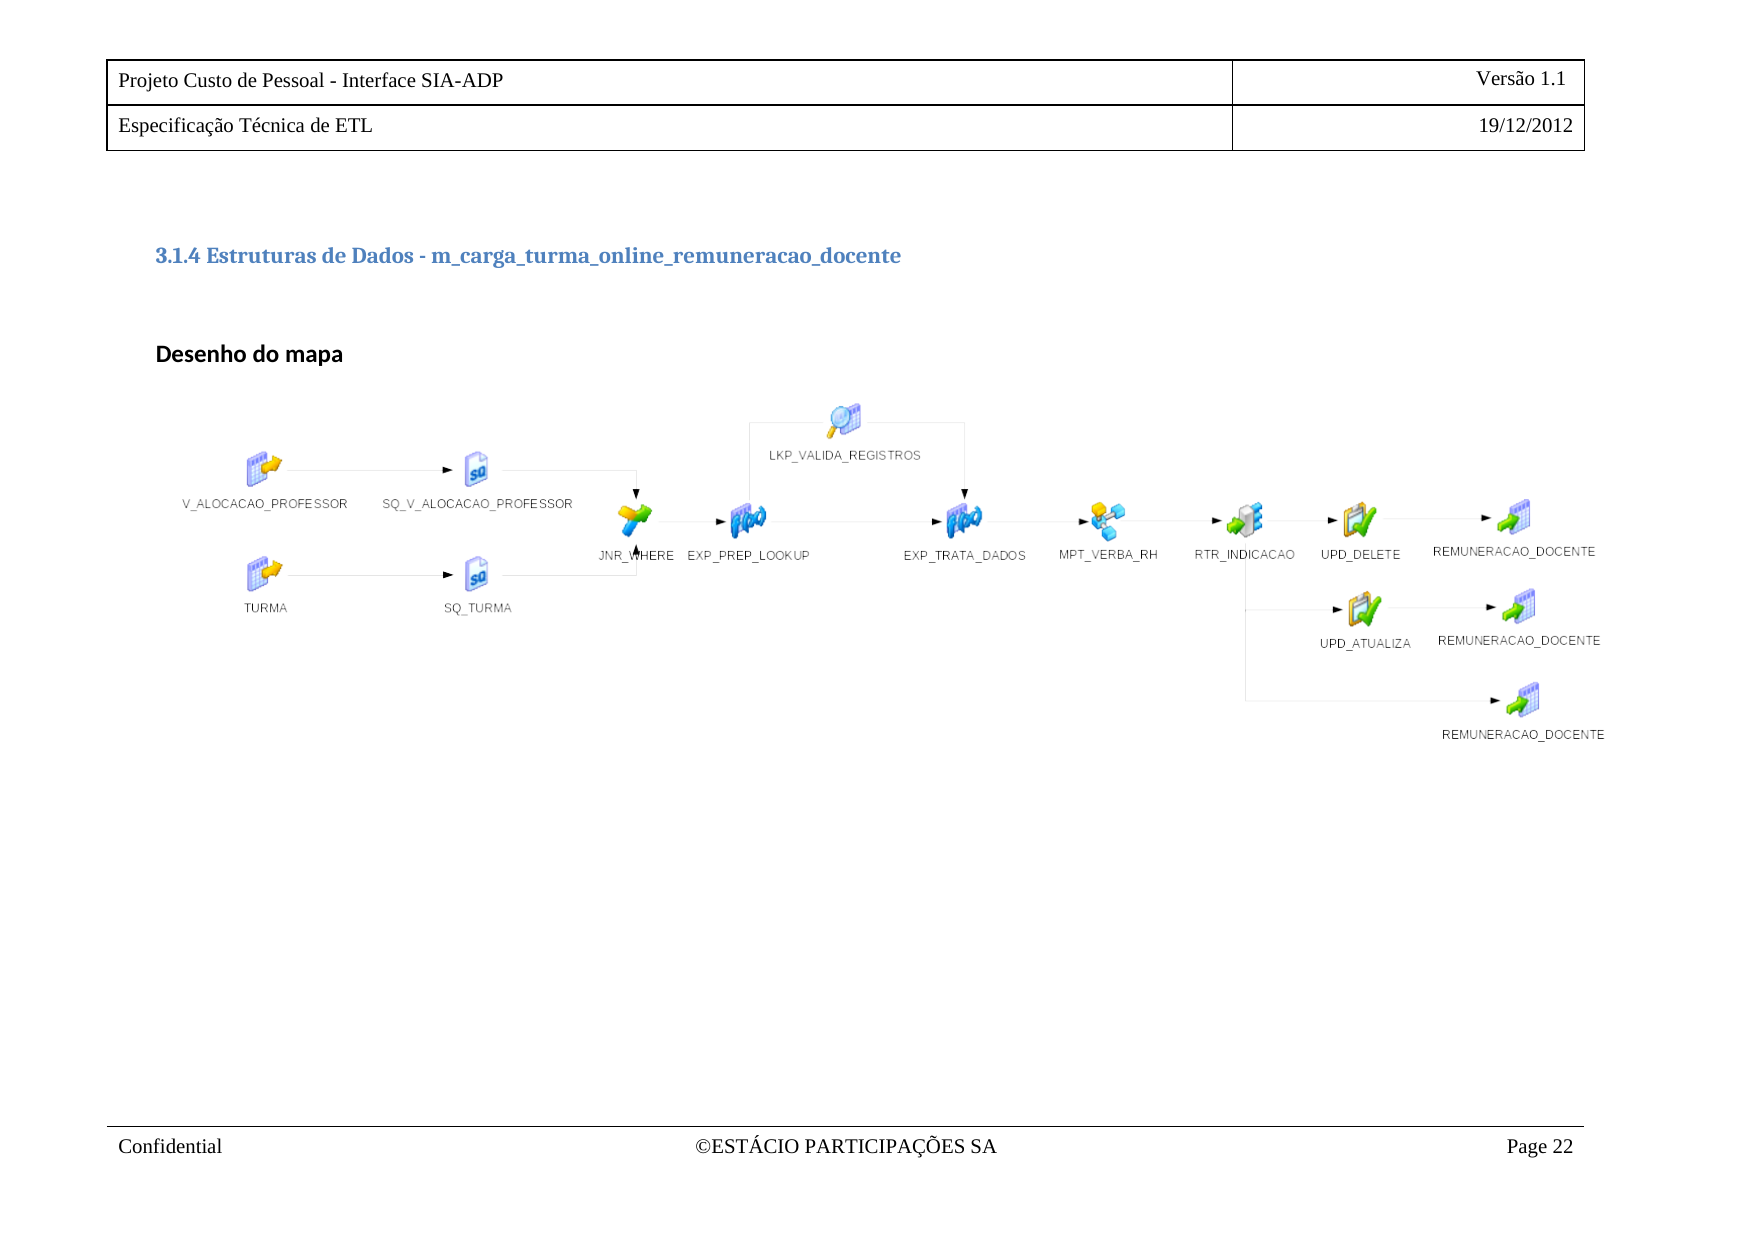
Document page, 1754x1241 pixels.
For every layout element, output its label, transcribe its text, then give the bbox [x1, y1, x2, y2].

text Desenho do mapa [156, 338, 1596, 369]
text Estruturas de Dados - m_carga_turma_online_remuneracao_docente [156, 243, 1596, 269]
